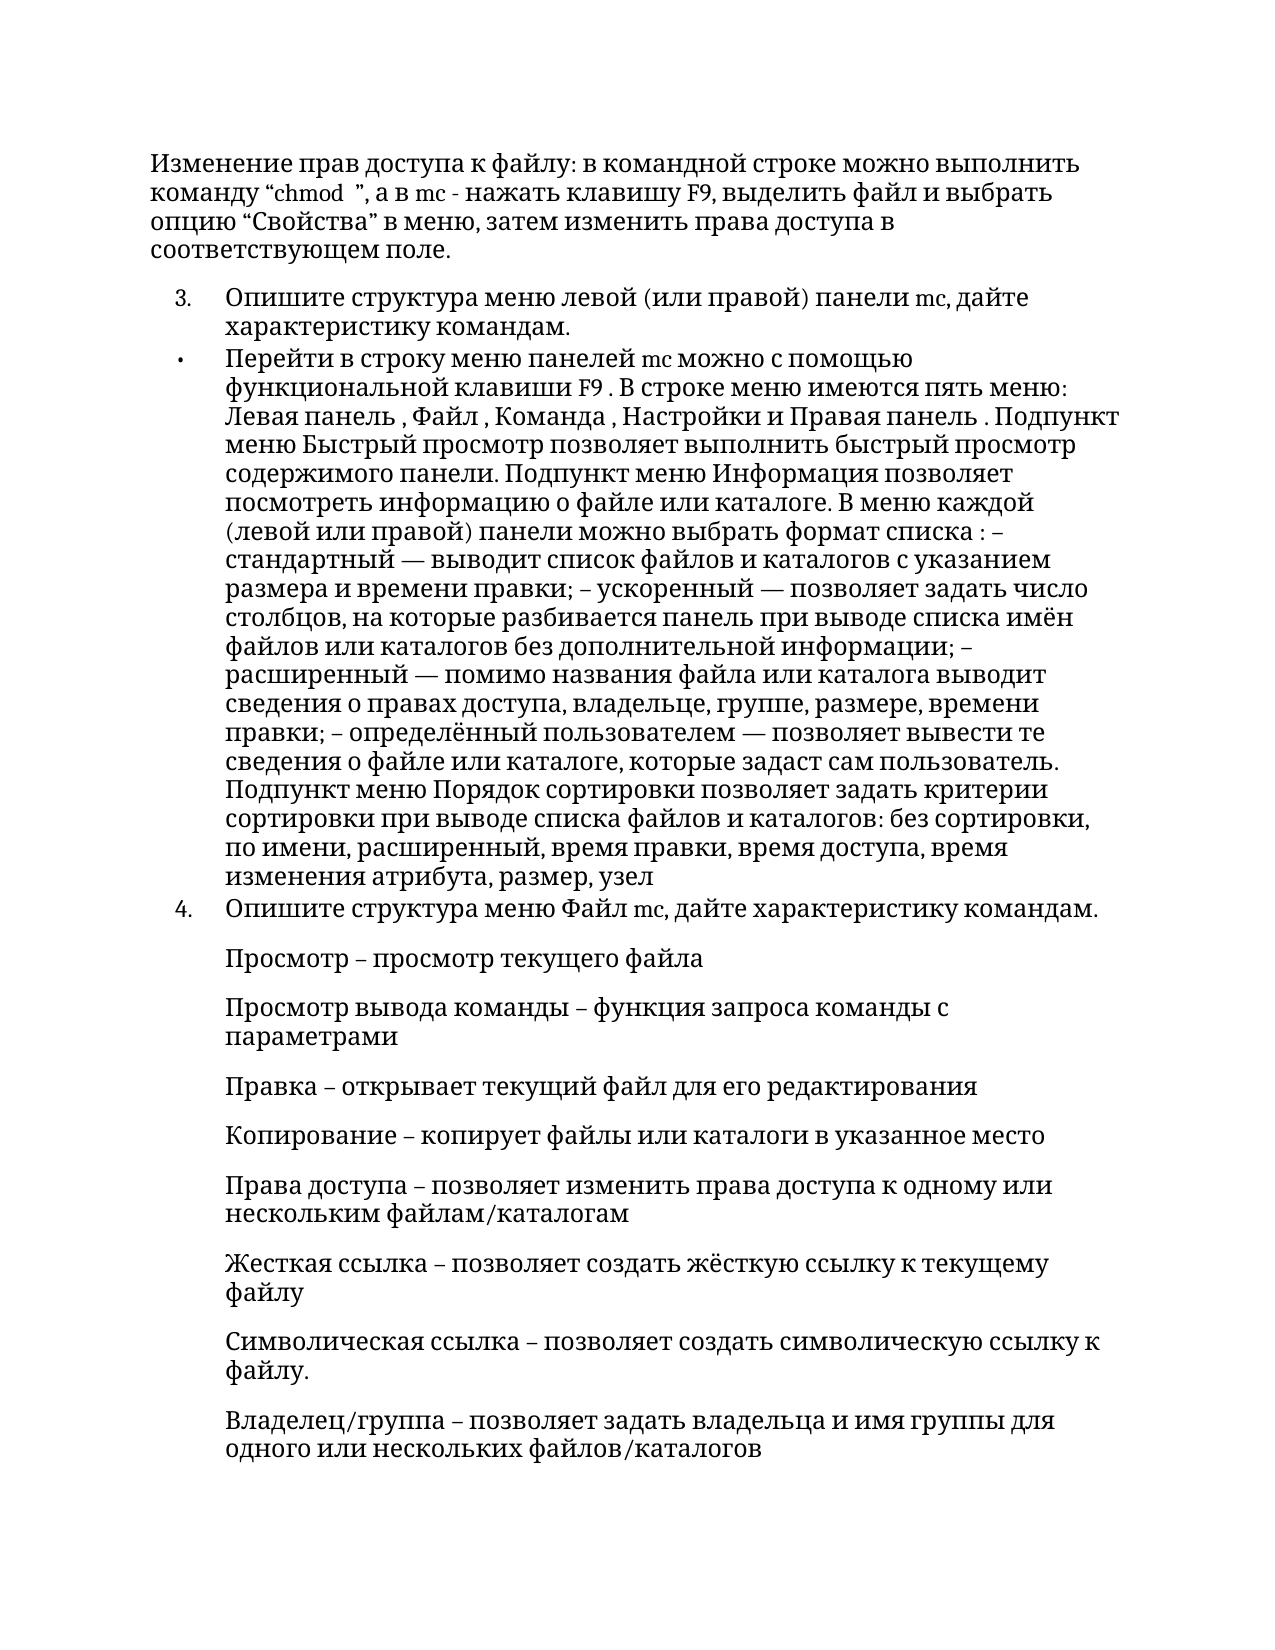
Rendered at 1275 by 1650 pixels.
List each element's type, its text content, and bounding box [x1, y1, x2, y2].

list Просмотр вывода команды – функция запроса команды с параметрами [175, 994, 1125, 1052]
list Жесткая ссылка – позволяет создать жёсткую ссылку к текущему файлу [175, 1250, 1125, 1307]
list Права доступа – позволяет изменить права доступа к одному или нескольким файлам/каталогам [175, 1172, 1125, 1229]
list Опишите структура меню левой (или правой) панели mc, дайте характеристику командам. [175, 284, 1125, 341]
list Правка – открывает текущий файл для его редактирования [175, 1072, 1125, 1101]
list Владелец/группа – позволяет задать владельца и имя группы для одного или нескольких файлов/каталогов [175, 1407, 1125, 1464]
list Копирование – копирует файлы или каталоги в указанное место [175, 1122, 1125, 1151]
list Перейти в строку меню панелей mc можно с помощью функциональной клавиши F9 . В строке меню имеются пять меню: Левая панель , Файл , Команда , Настройки и Правая панель . Подпункт меню Быстрый просмотр позволяет выполнить быстрый просмотр содержимого панели. Подпункт меню Информация позволяет посмотреть информацию о файле или каталоге. В меню каждой (левой или правой) панели можно выбрать формат списка : – стандартный — выводит список файлов и каталогов с указанием размера и времени правки; – ускоренный — позволяет задать число столбцов, на которые разбивается панель при выводе списка имён файлов или каталогов без дополнительной информации; – расширенный — помимо названия файла или каталога выводит сведения о правах доступа, владельце, группе, размере, времени правки; – определённый пользователем — позволяет вывести те сведения о файле или каталоге, которые задаст сам пользователь. Подпункт меню Порядок сортировки позволяет задать критерии сортировки при выводе списка файлов и каталогов: без сортировки, по имени, расширенный, время правки, время доступа, время изменения атрибута, размер, узел [175, 345, 1125, 891]
list Символическая ссылка – позволяет создать символическую ссылку к файлу. [175, 1328, 1125, 1386]
list Опишите структура меню Файл mc, дайте характеристику командам. [175, 895, 1125, 924]
text Изменение прав доступа к файлу: в командной строке можно выполнить команду “chmod ”, а в mc - нажать клавишу F9, выделить файл и выбрать опцию “Свойства” в меню, затем изменить права доступа в соответствующем поле. [150, 150, 1125, 265]
list Просмотр – просмотр текущего файла [175, 944, 1125, 973]
